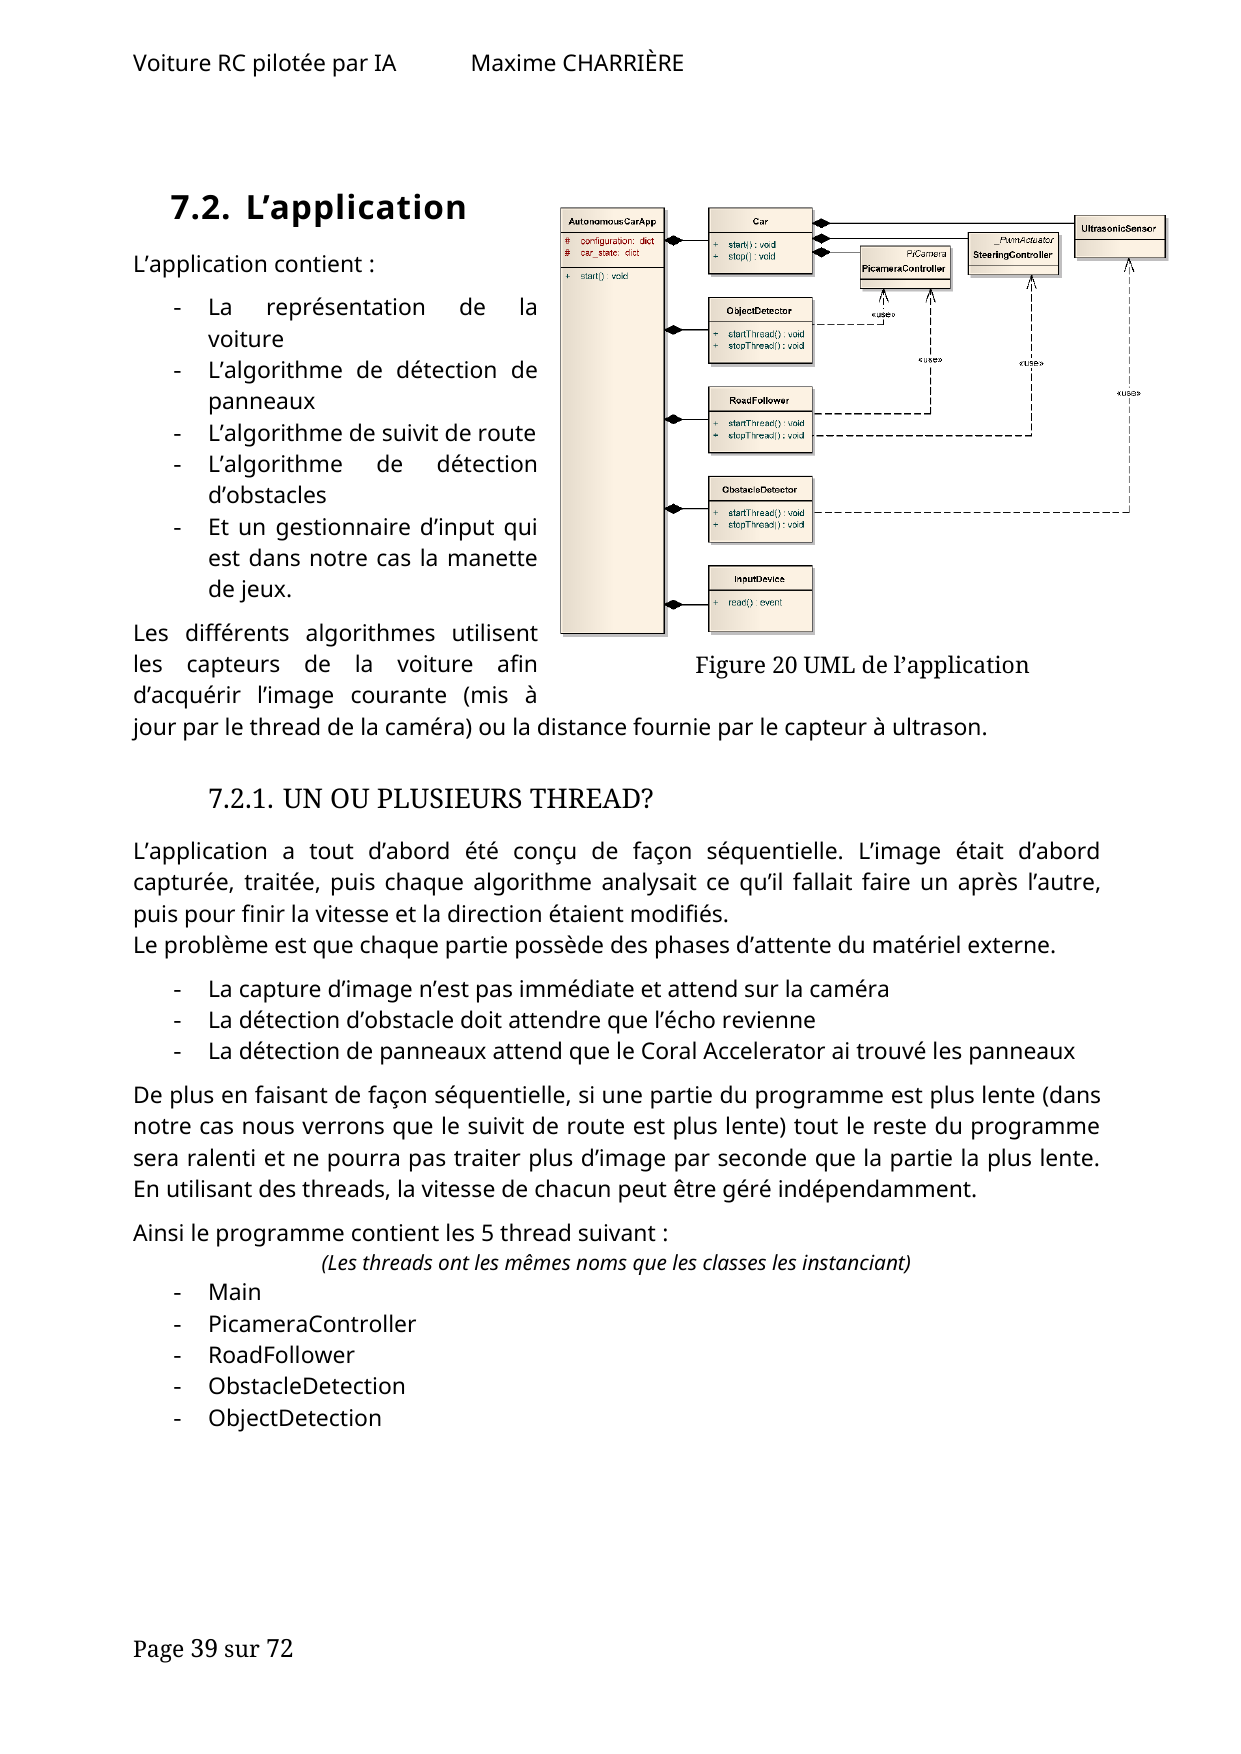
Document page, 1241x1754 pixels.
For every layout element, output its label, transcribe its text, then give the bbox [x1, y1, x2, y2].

list Et un gestionnaire d’input qui est dans notre cas la manette de jeux. [170, 511, 556, 604]
text Les différents algorithmes utilisent les capteurs de la voiture afin d’acquérir l’image courante (mis à jour par le thread de la caméra) ou la distance fournie par le capteur à ultrason. [133, 617, 1102, 742]
list RoadFollower [170, 1339, 1102, 1370]
list La capture d’image n’est pas immédiate et attend sur la caméra [170, 972, 1102, 1004]
list ObjectDetection [170, 1402, 1102, 1433]
list L’algorithme de détection de panneaux [170, 354, 556, 417]
list L’algorithme de suivit de route [170, 417, 556, 448]
list La détection de panneaux attend que le Coral Accelerator ai trouvé les panneaux [170, 1035, 1102, 1067]
list Main [170, 1276, 1102, 1308]
list ObstacleDetection [170, 1370, 1102, 1402]
text Le problème est que chaque partie possède des phases d’attente du matériel externe. [133, 929, 1102, 960]
list PicameraController [170, 1308, 1102, 1339]
list La détection d’obstacle doit attendre que l’écho revienne [170, 1004, 1102, 1035]
text Ainsi le programme contient les 5 thread suivant : [133, 1217, 1102, 1248]
picture [556, 203, 1175, 644]
text L’application contient : [133, 248, 556, 279]
list La représentation de la voiture [170, 291, 556, 354]
text L’application a tout d’abord été conçu de façon séquentielle. L’image était d’abord capturée, traitée, puis chaque algorithme analysait ce qu’il fallait faire un après l’autre, puis pour finir la vitesse et la direction étaient modifiés. [133, 835, 1102, 929]
text De plus en faisant de façon séquentielle, si une partie du programme est plus lente (dans notre cas nous verrons que le suivit de route est plus lente) tout le reste du programme sera ralenti et ne pourra pas traiter plus d’image par seconde que la partie la plus lente. En utilisant des threads, la vitesse de chacun peut être géré indépendamment. [133, 1079, 1102, 1204]
subtitle L’application [170, 183, 1102, 229]
list L’algorithme de détection d’obstacles [170, 448, 556, 511]
text (Les threads ont les mêmes noms que les classes les instanciant) [133, 1248, 1102, 1276]
subtitle Un ou plusieurs thread? [208, 779, 1102, 816]
